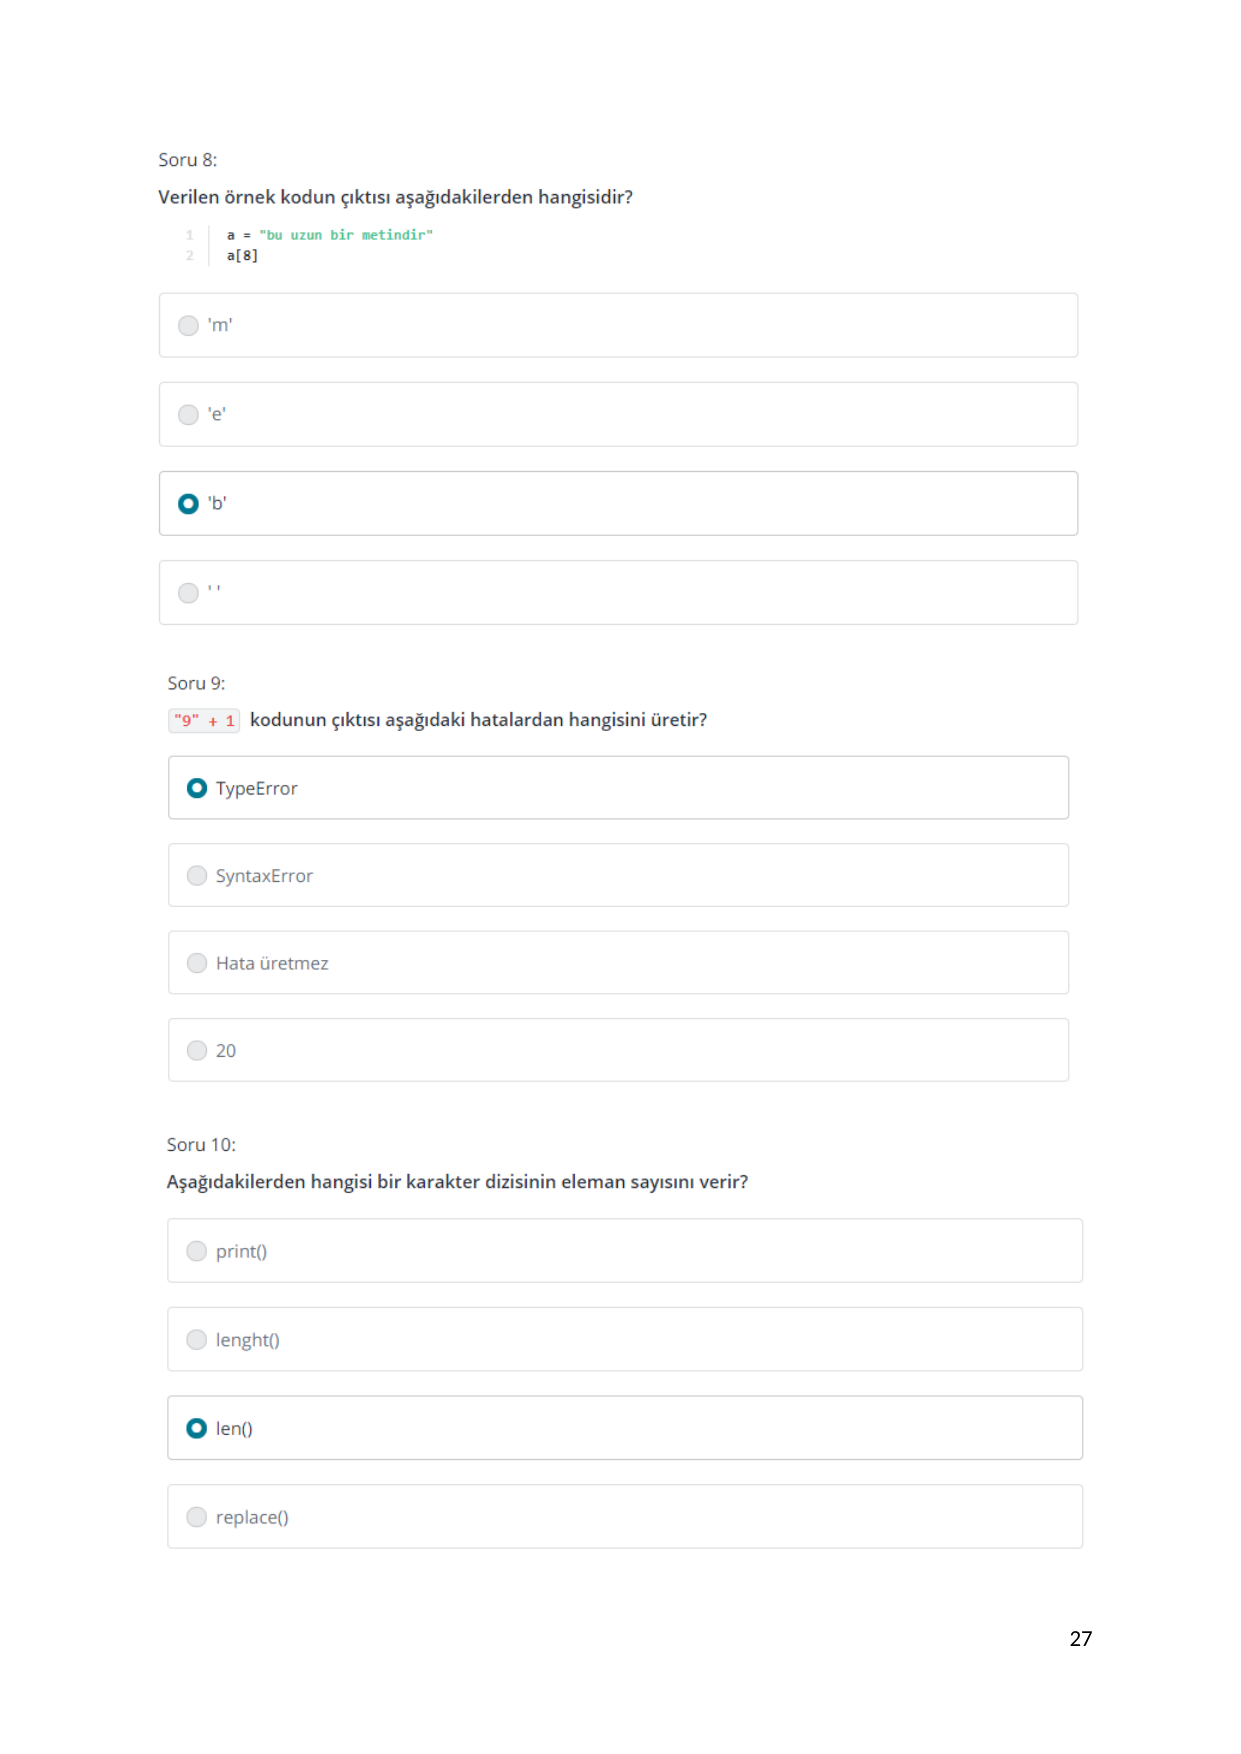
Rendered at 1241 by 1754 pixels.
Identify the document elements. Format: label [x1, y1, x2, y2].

picture [147, 1120, 1093, 1568]
picture [147, 147, 1093, 642]
picture [147, 660, 1093, 1102]
